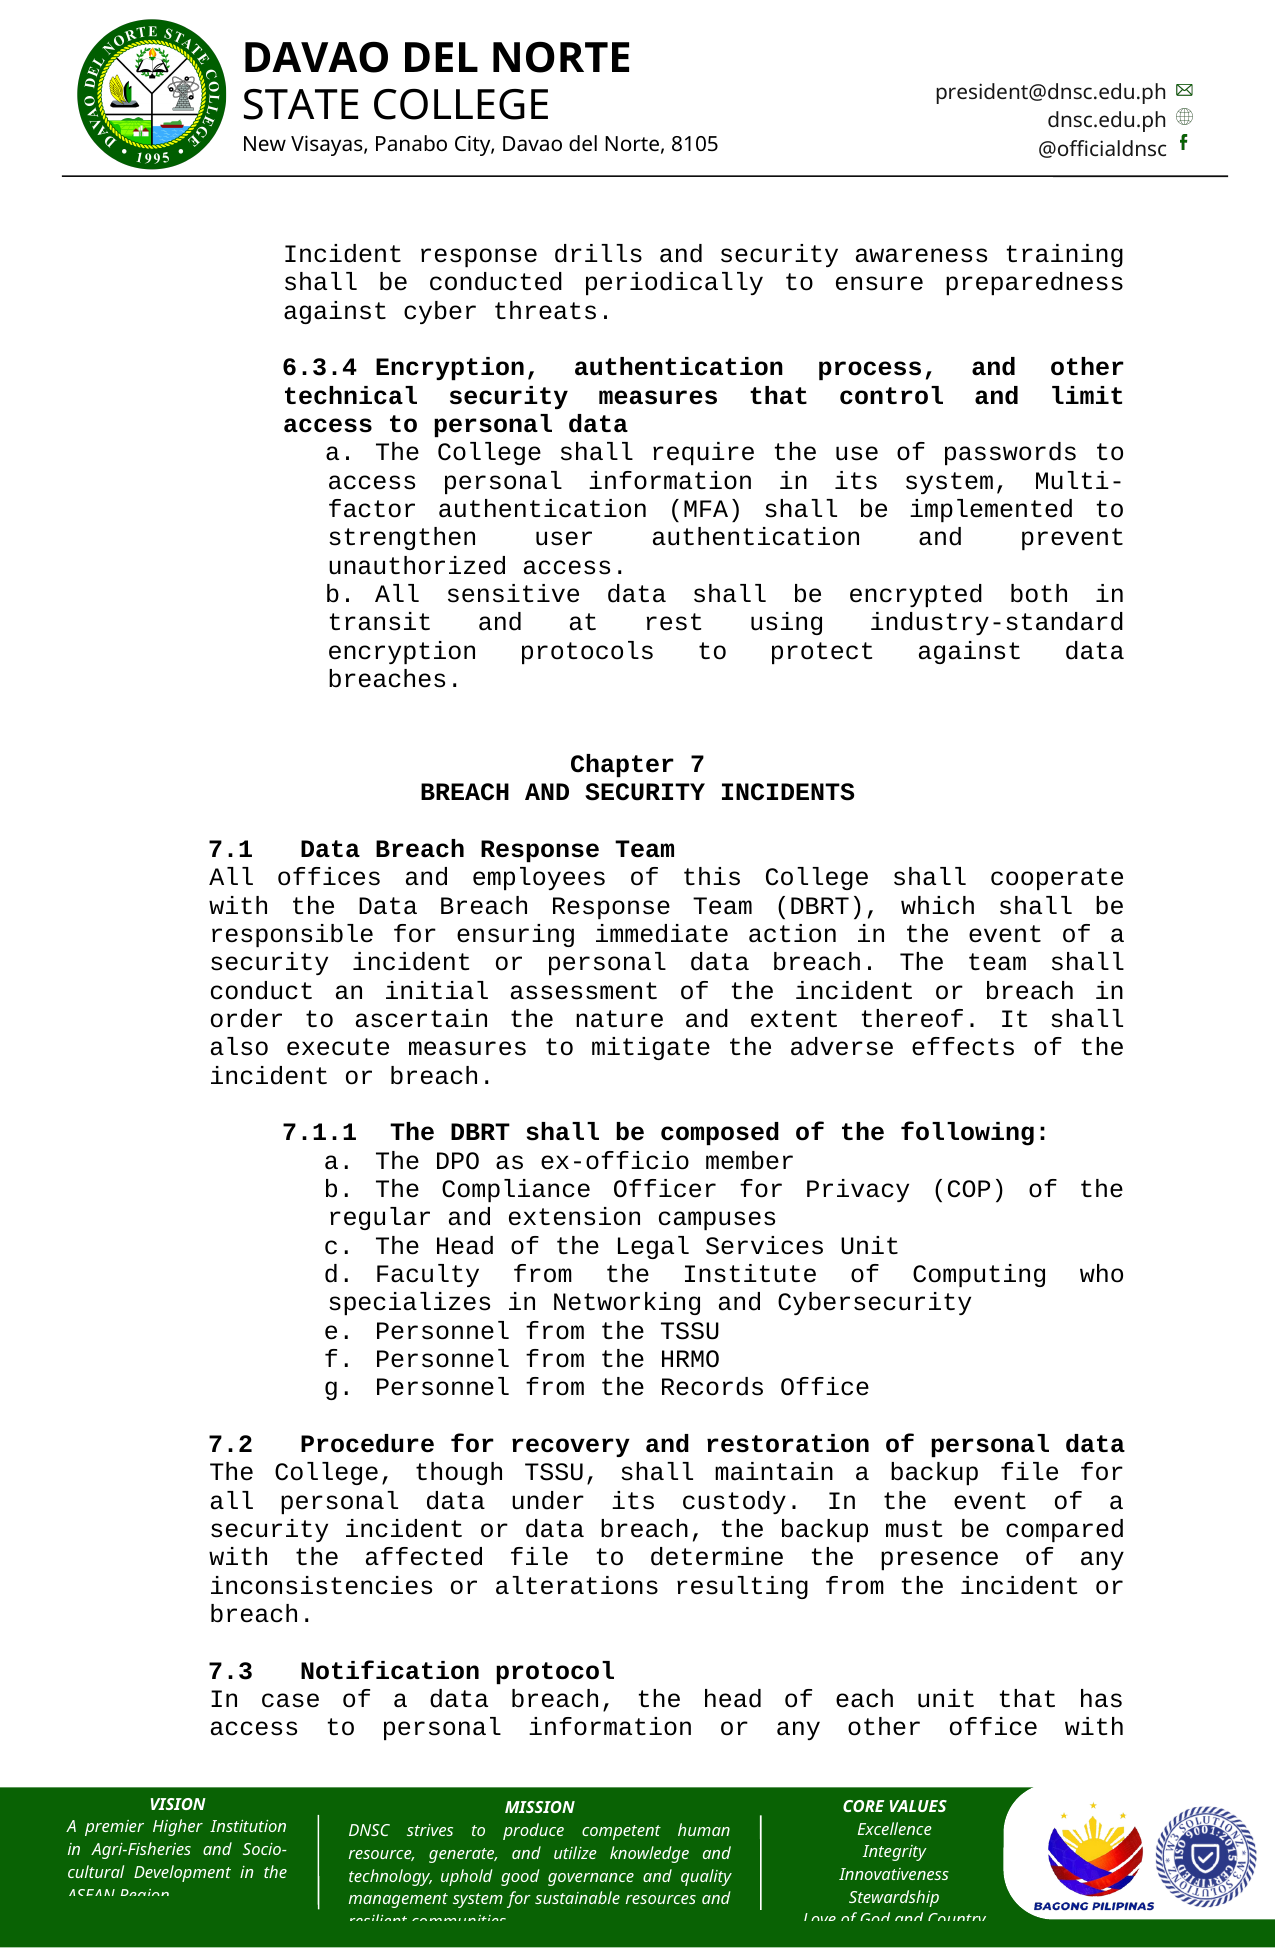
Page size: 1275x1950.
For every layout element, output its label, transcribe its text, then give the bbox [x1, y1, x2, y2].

picture [1180, 134, 1188, 150]
list The Head of the Legal Services Unit [324, 1233, 1125, 1262]
text The College, though TSSU, shall maintain a backup file for all personal data under its custody. In the event of a security incident or data breach, the backup must be compared with the affected file to determine the presence of any inconsistencies or alterations resulting from the incident or breach. [209, 1460, 1125, 1630]
list Encryption, authentication process, and other technical security measures that control and limit access to personal data [282, 355, 1125, 440]
list The College shall require the use of passwords to access personal information in its system, Multi-factor authentication (MFA) shall be implemented to strengthen user authentication and prevent unauthorized access. [325, 440, 1125, 582]
list The DBRT shall be composed of the following: [282, 1120, 1125, 1148]
picture [1176, 84, 1193, 97]
list The Compliance Officer for Privacy (COP) of the regular and extension campuses [324, 1177, 1125, 1233]
text BREACH AND SECURITY INCIDENTS [150, 780, 1125, 808]
list All sensitive data shall be encrypted both in transit and at rest using industry-standard encryption protocols to protect against data breaches. [325, 582, 1125, 695]
list The DPO as ex-officio member [324, 1148, 1125, 1177]
list Procedure for recovery and restoration of personal data [208, 1432, 1125, 1460]
text All offices and employees of this College shall cooperate with the Data Breach Response Team (DBRT), which shall be responsible for ensuring immediate action in the event of a security incident or personal data breach. The team shall conduct an initial assessment of the incident or breach in order to ascertain the nature and extent thereof. It shall also execute measures to mitigate the adverse effects of the incident or breach. [209, 865, 1125, 1092]
picture [76, 18, 227, 170]
picture [1019, 1788, 1259, 1924]
text Chapter 7 [150, 752, 1125, 780]
list Faculty from the Institute of Computing who specializes in Networking and Cybersecurity [324, 1262, 1125, 1318]
list Personnel from the Records Office [324, 1375, 1125, 1403]
list Personnel from the TSSU [324, 1318, 1125, 1347]
picture [1176, 108, 1193, 125]
list Data Breach Response Team [208, 837, 1125, 865]
list Personnel from the HRMO [324, 1347, 1125, 1375]
list Notification protocol [208, 1658, 1125, 1687]
